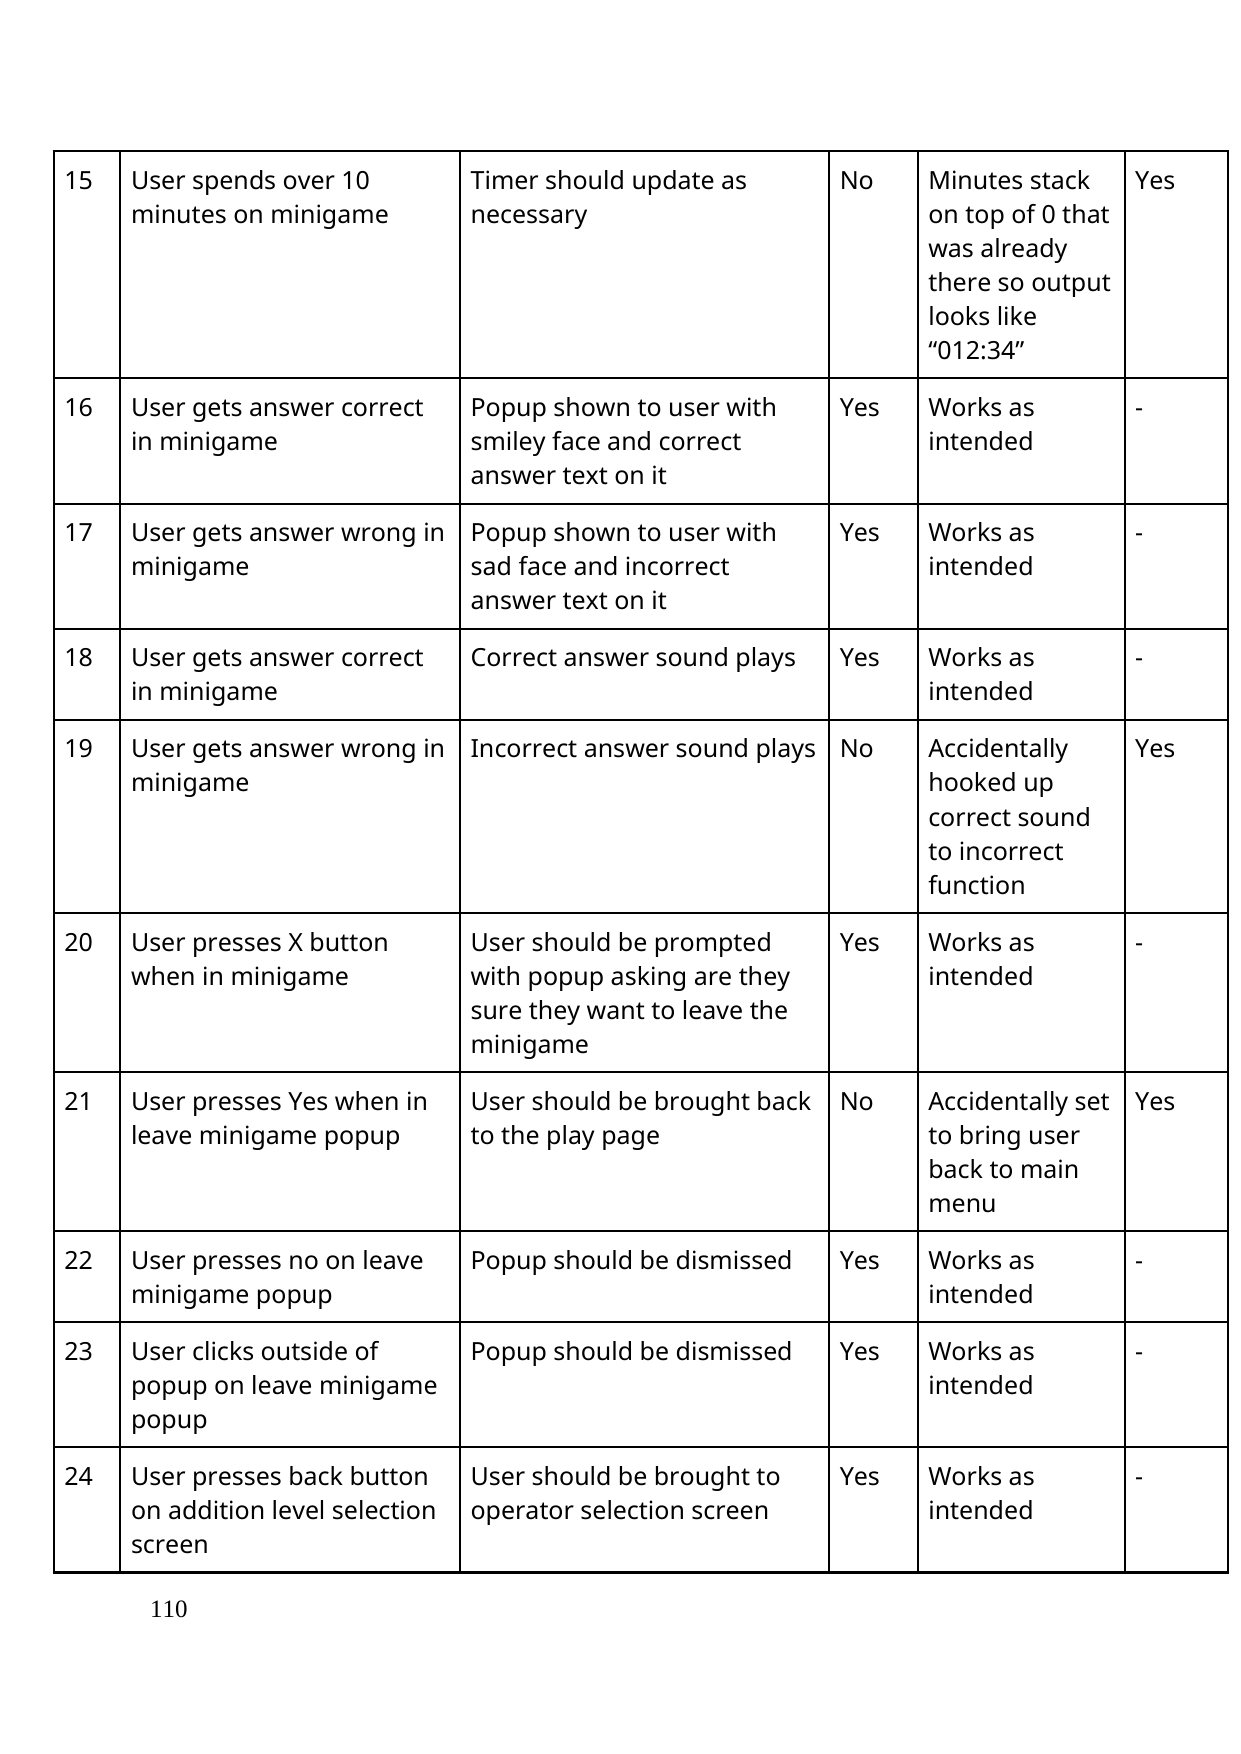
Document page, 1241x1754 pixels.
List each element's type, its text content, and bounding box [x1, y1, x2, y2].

table_cell 23 [55, 1323, 119, 1446]
table_cell Yes [830, 505, 917, 627]
table_cell - [1126, 914, 1227, 1071]
table_cell Popup shown to user with sad face and incorrect answer text on it [461, 505, 828, 627]
table_cell Timer should update as necessary [461, 152, 828, 377]
table_cell User gets answer correct in minigame [121, 379, 459, 502]
table_cell No [830, 152, 917, 377]
table_cell User presses X button when in minigame [121, 914, 459, 1071]
table_cell Incorrect answer sound plays [461, 721, 828, 912]
table_cell User presses no on leave minigame popup [121, 1232, 459, 1321]
table_cell 16 [55, 379, 119, 502]
table_cell Yes [1126, 721, 1227, 912]
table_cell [461, 1448, 828, 1571]
table_cell 21 [55, 1073, 119, 1230]
table_cell User should be brought back to the play page [461, 1073, 828, 1230]
table_cell Yes [1126, 1073, 1227, 1230]
table_cell 17 [55, 505, 119, 627]
table_cell Works as intended [919, 379, 1124, 502]
table_cell Popup should be dismissed [461, 1232, 828, 1321]
table_cell - [1126, 1232, 1227, 1321]
table_cell - [1126, 630, 1227, 718]
table_cell 15 [55, 152, 119, 377]
table_cell - [1126, 1323, 1227, 1446]
table_cell Works as intended [919, 1232, 1124, 1321]
table_cell 22 [55, 1232, 119, 1321]
table_cell Works as intended [919, 1448, 1124, 1571]
table_cell Popup should be dismissed [461, 1323, 828, 1446]
table_cell User gets answer correct in minigame [121, 630, 459, 718]
table_cell Yes [830, 914, 917, 1071]
table_cell Accidentally set to bring user back to main menu [919, 1073, 1124, 1230]
table_cell Yes [830, 630, 917, 718]
table_cell 24 [55, 1448, 119, 1571]
table_cell Popup shown to user with smiley face and correct answer text on it [461, 379, 828, 502]
table_cell 20 [55, 914, 119, 1071]
table_cell Yes [830, 1323, 917, 1446]
table_cell - [1126, 379, 1227, 502]
table_cell Works as intended [919, 914, 1124, 1071]
table_cell User should be prompted with popup asking are they sure they want to leave the minigame [461, 914, 828, 1071]
table_cell User presses Yes when in leave minigame popup [121, 1073, 459, 1230]
table_cell User gets answer wrong in minigame [121, 721, 459, 912]
table_cell User presses back button on addition level selection screen [121, 1448, 459, 1571]
table_cell User gets answer wrong in minigame [121, 505, 459, 627]
table_cell Yes [830, 379, 917, 502]
table_cell Works as intended [919, 630, 1124, 718]
table_cell Minutes stack on top of 0 that was already there so output looks like “012:34” [919, 152, 1124, 377]
table_cell 18 [55, 630, 119, 718]
table_cell No [830, 721, 917, 912]
table_cell Yes [830, 1448, 917, 1571]
table_cell User clicks outside of popup on leave minigame popup [121, 1323, 459, 1446]
table_cell No [830, 1073, 917, 1230]
table_cell 19 [55, 721, 119, 912]
table_cell Correct answer sound plays [461, 630, 828, 718]
table_cell Works as intended [919, 505, 1124, 627]
table_cell Accidentally hooked up correct sound to incorrect function [919, 721, 1124, 912]
table_cell User spends over 10 minutes on minigame [121, 152, 459, 377]
table_cell - [1126, 1448, 1227, 1571]
table_cell - [1126, 505, 1227, 627]
table_cell Works as intended [919, 1323, 1124, 1446]
table_cell Yes [1126, 152, 1227, 377]
table_cell Yes [830, 1232, 917, 1321]
